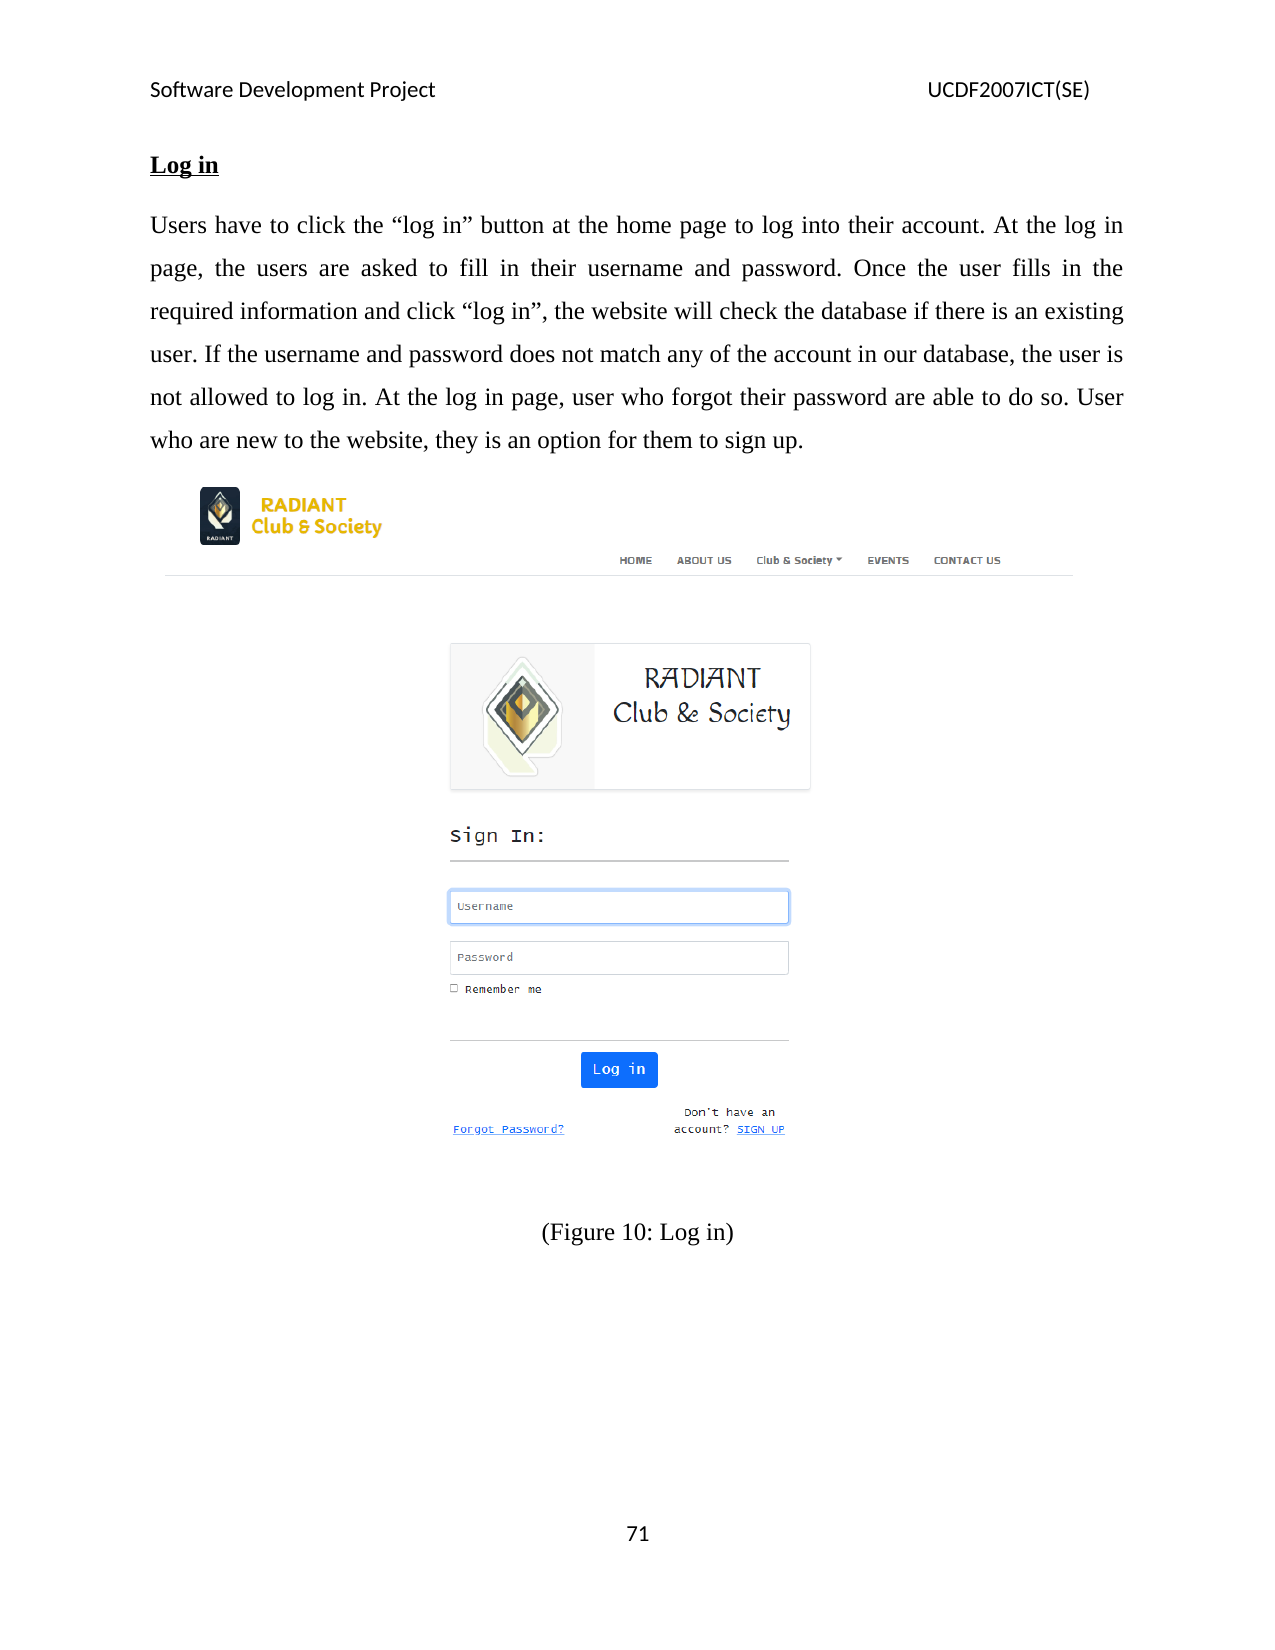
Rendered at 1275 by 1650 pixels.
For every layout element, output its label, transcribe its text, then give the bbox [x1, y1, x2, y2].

text Log in [150, 150, 1125, 179]
text Users have to click the “log in” button at the home page to log into their account. At the log in page, the users are asked to fill in their username and password. Once the user fills in the required information and click “log in”, the website will check the database if there is an existing user. If the username and password does not match any of the account in our database, the user is not allowed to log in. At the log in page, user who forgot their password are able to do so. User who are new to the website, they is an option for them to sign up. [150, 210, 1125, 454]
picture [150, 485, 1091, 1187]
text (Figure 10: Log in) [150, 1217, 1125, 1246]
